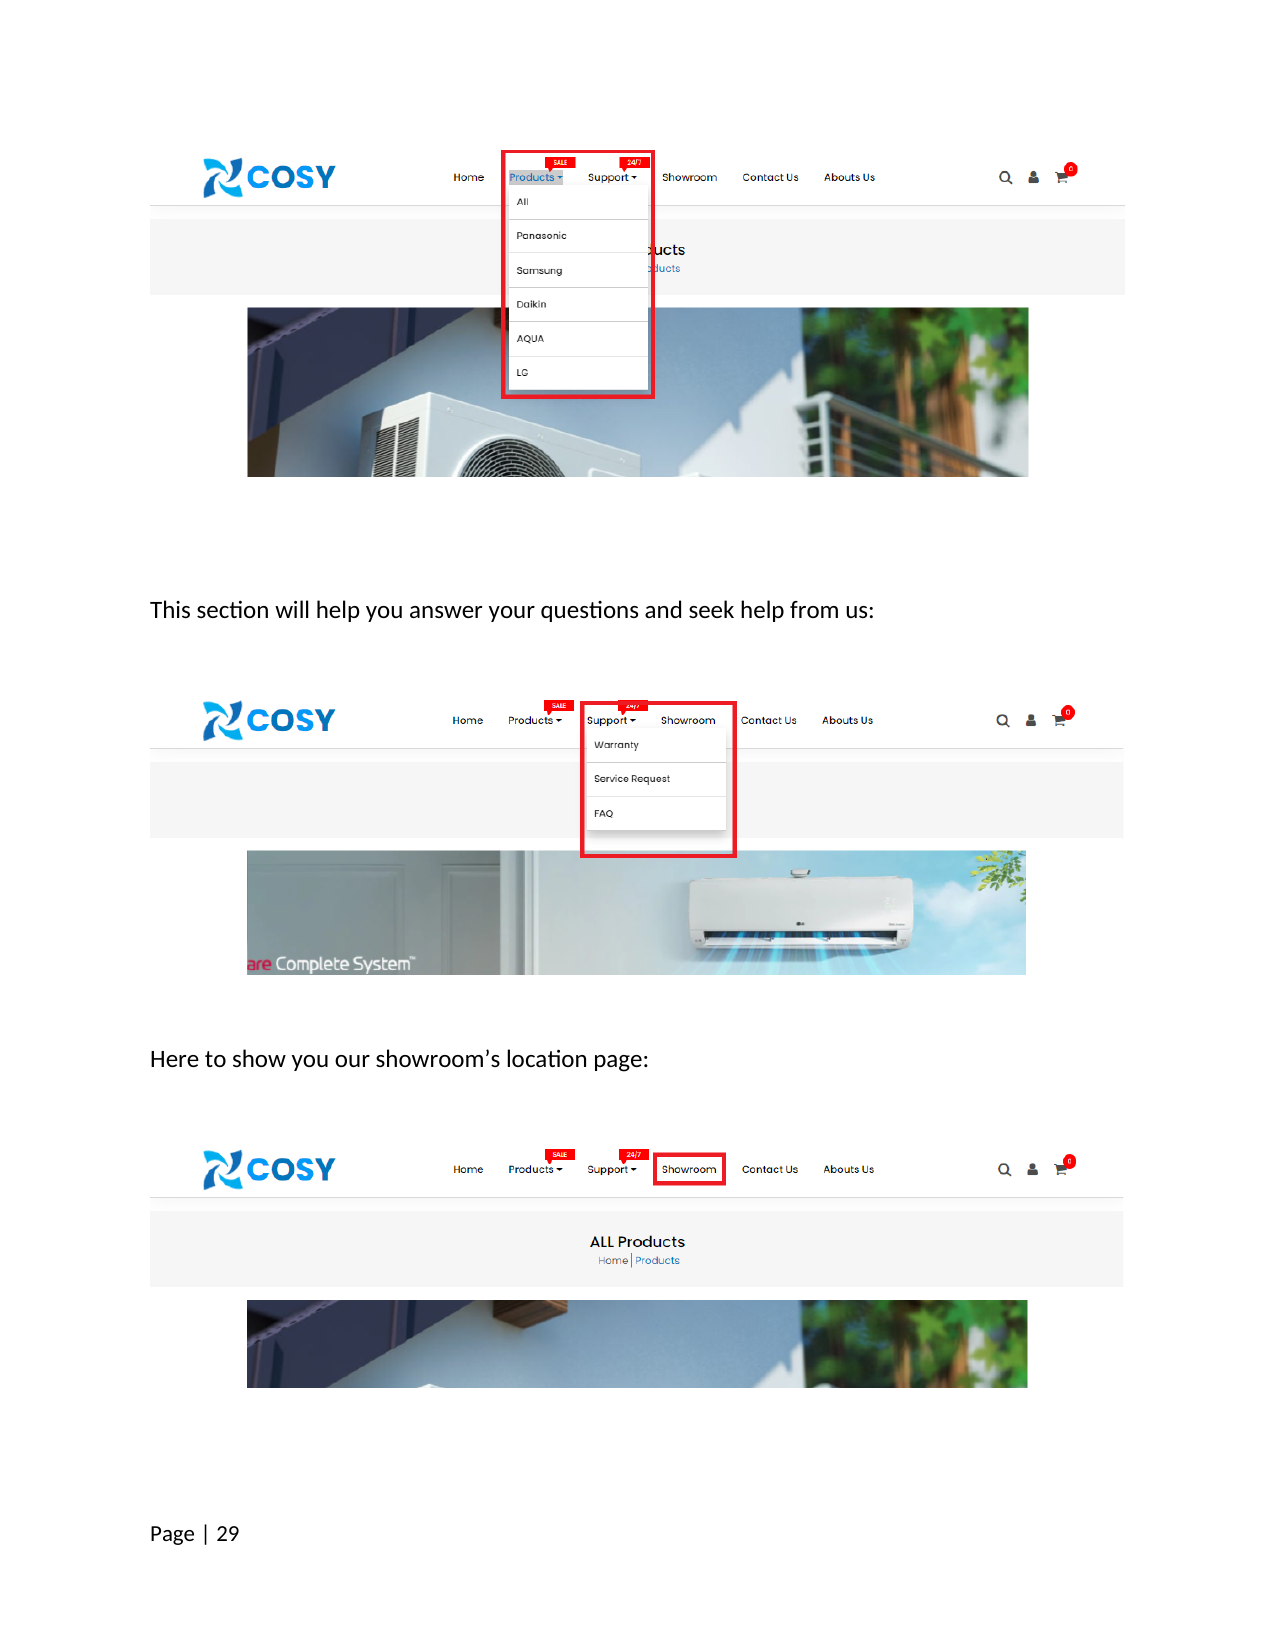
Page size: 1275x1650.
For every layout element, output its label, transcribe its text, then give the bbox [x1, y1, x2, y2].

text Here to show you our showroom’s location page: [150, 1043, 1125, 1074]
picture [150, 150, 1125, 477]
text This section will help you answer your questions and seek help from us: [150, 594, 1125, 625]
picture [150, 1142, 1124, 1388]
picture [150, 693, 1124, 975]
